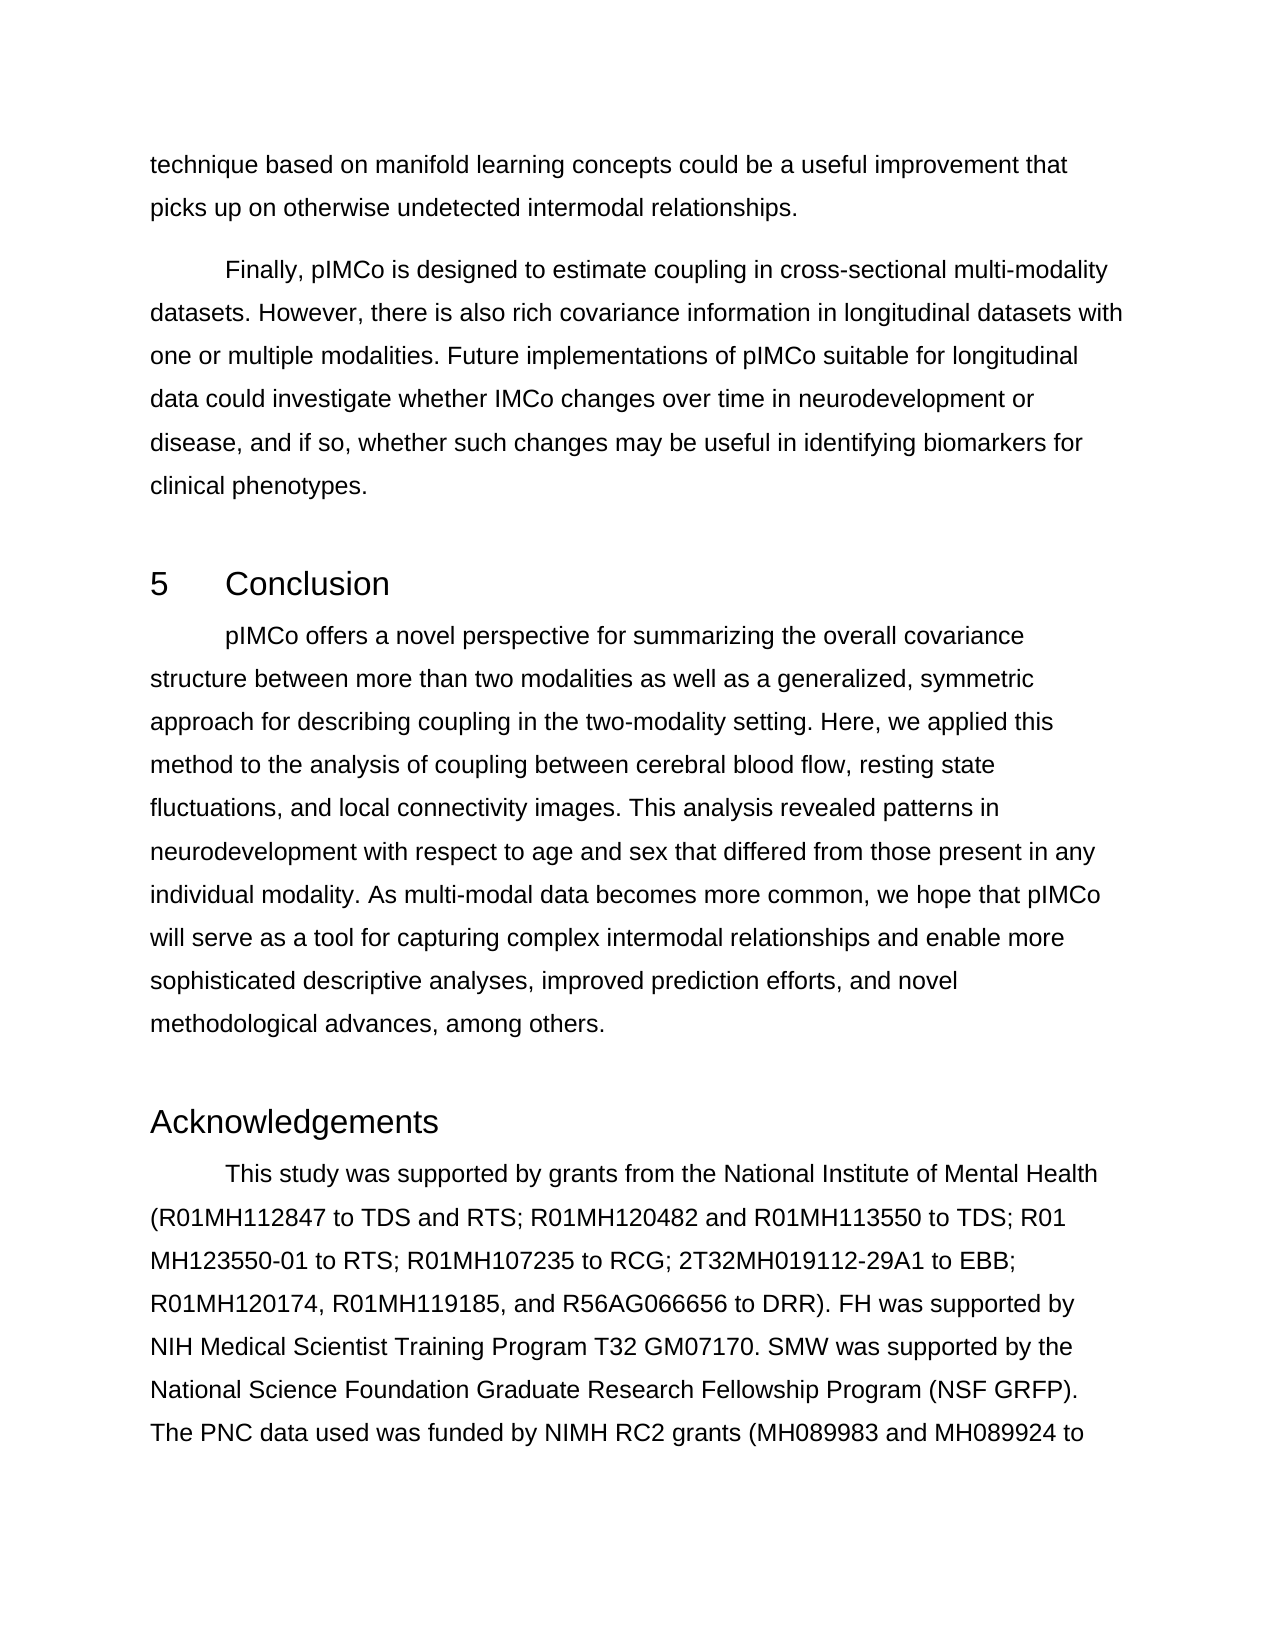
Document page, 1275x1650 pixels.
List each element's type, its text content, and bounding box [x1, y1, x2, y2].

text pIMCo offers a novel perspective for summarizing the overall covariance structure between more than two modalities as well as a generalized, symmetric approach for describing coupling in the two-modality setting. Here, we applied this method to the analysis of coupling between cerebral blood flow, resting state fluctuations, and local connectivity images. This analysis revealed patterns in neurodevelopment with respect to age and sex that differed from those present in any individual modality. As multi-modal data becomes more common, we hope that pIMCo will serve as a tool for capturing complex intermodal relationships and enable more sophisticated descriptive analyses, improved prediction efforts, and novel methodological advances, among others. [150, 621, 1125, 1038]
subtitle 5 Conclusion [150, 564, 1125, 602]
subtitle Acknowledgements [150, 1102, 1125, 1141]
text Finally, pIMCo is designed to estimate coupling in cross-sectional multi-modality datasets. However, there is also rich covariance information in longitudinal datasets with one or multiple modalities. Future implementations of pIMCo suitable for longitudinal data could investigate whether IMCo changes over time in neurodevelopment or disease, and if so, whether such changes may be useful in identifying biomarkers for clinical phenotypes. [150, 255, 1125, 499]
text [150, 1159, 1125, 1447]
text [150, 150, 1125, 222]
